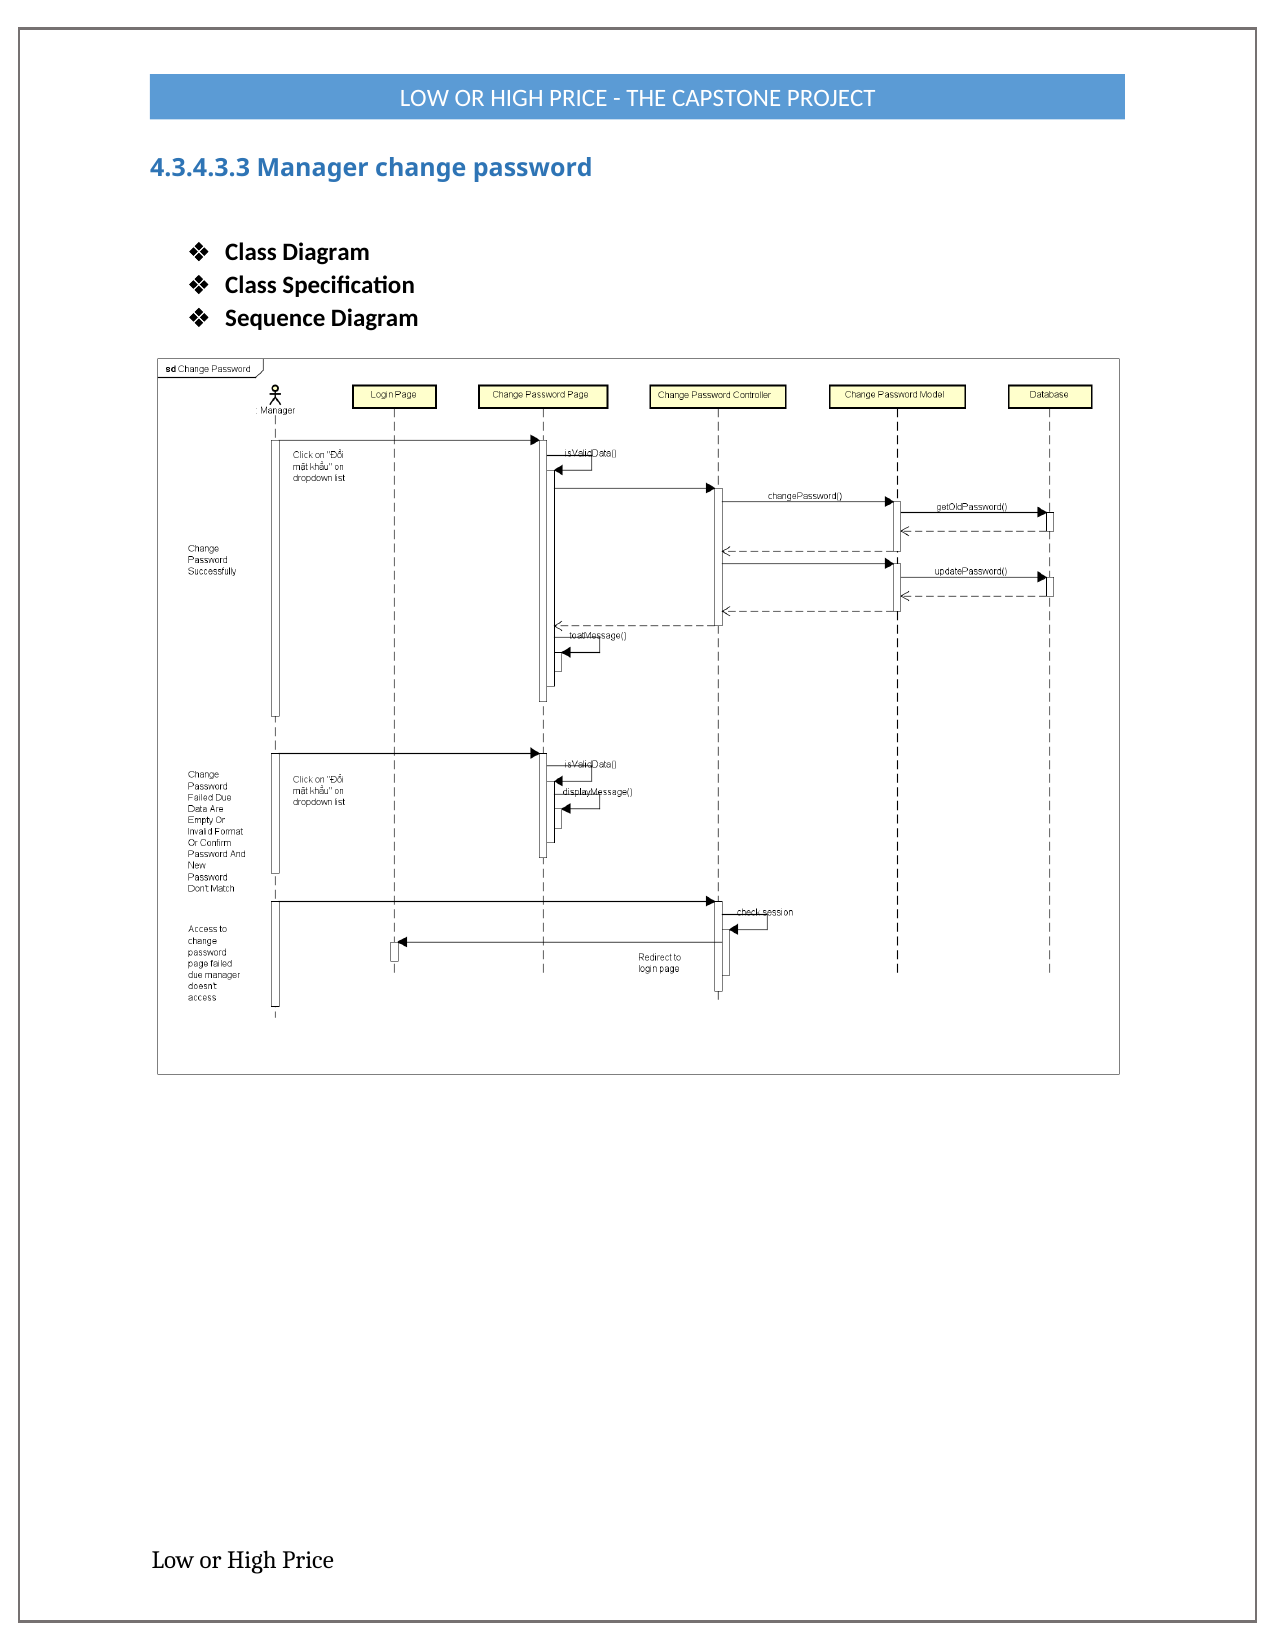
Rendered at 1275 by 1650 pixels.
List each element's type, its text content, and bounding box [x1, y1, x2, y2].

picture [150, 351, 1125, 1081]
list Class Diagram [187, 236, 1125, 267]
list Class Specification [187, 269, 1125, 300]
subtitle 4.3.4.3.3 Manager change password [150, 150, 1125, 184]
list Sequence Diagram [187, 302, 1125, 333]
